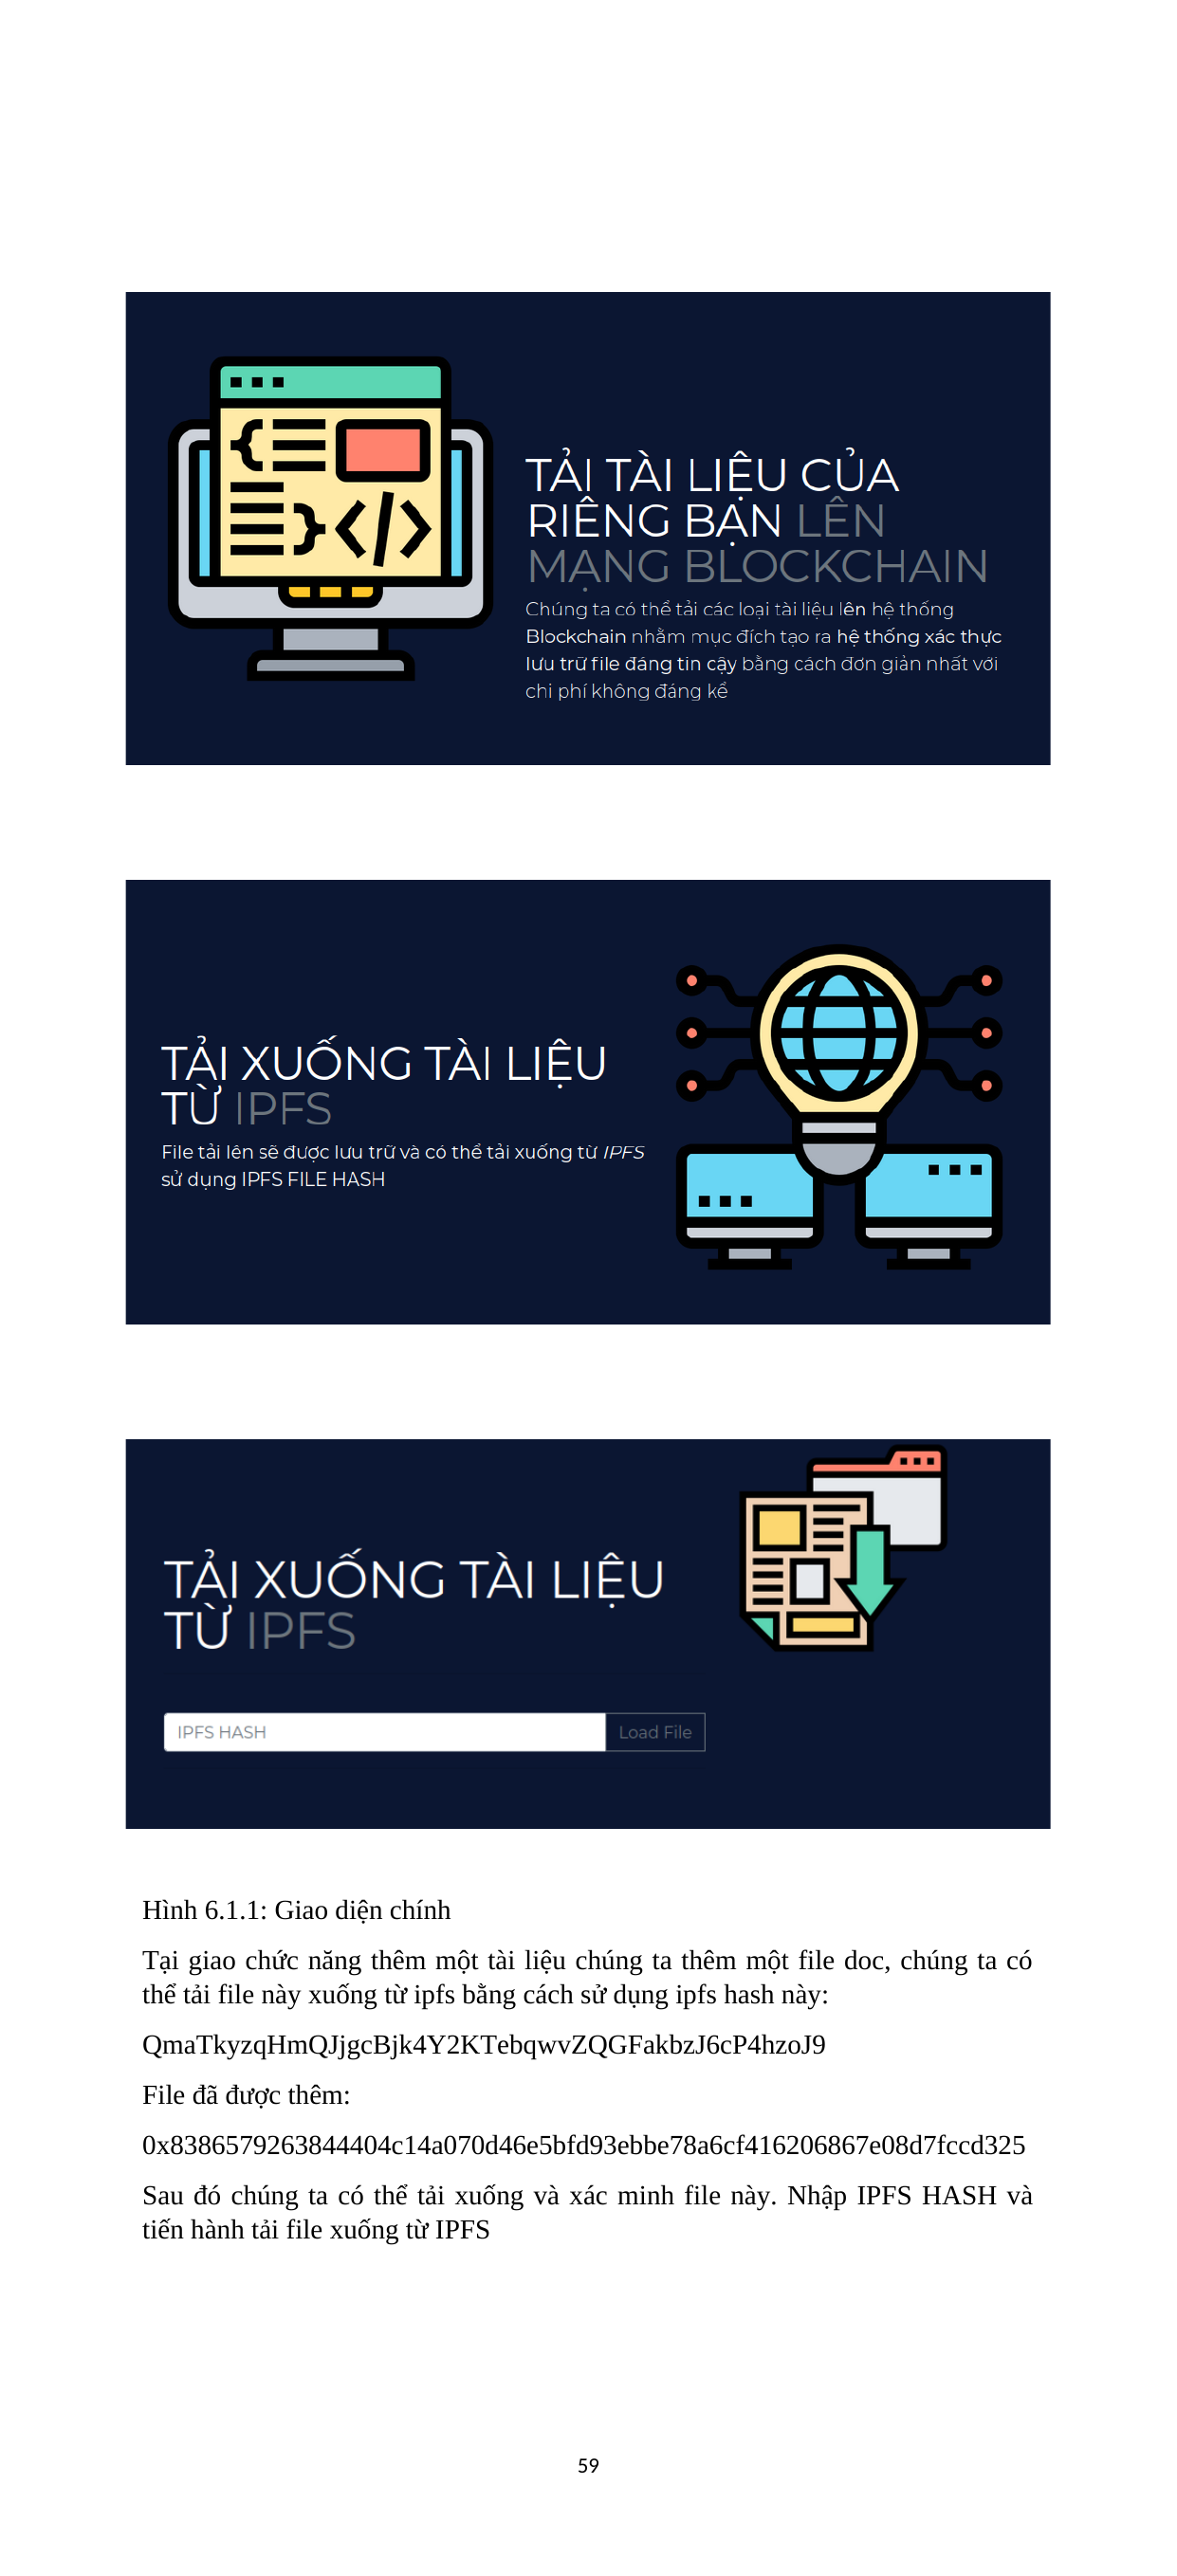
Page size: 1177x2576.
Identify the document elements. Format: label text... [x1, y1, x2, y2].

picture [125, 292, 1051, 765]
text 0x8386579263844404c14a070d46e5bfd93ebbe78a6cf416206867e08d7fccd325 [142, 2128, 1034, 2160]
text Tại giao chức năng thêm một tài liệu chúng ta thêm một file doc, chúng ta có thể tải file này xuống từ ipfs bằng cách sử dụng ipfs hash này: [142, 1944, 1034, 2010]
text Sau đó chúng ta có thể tải xuống và xác minh file này. Nhập IPFS HASH và tiến hành tải file xuống từ IPFS [142, 2179, 1034, 2244]
text QmaTkyzqHmQJjgcBjk4Y2KTebqwvZQGFakbzJ6cP4hzoJ9 [142, 2028, 1034, 2060]
picture [125, 1439, 1051, 1829]
text File đã được thêm: [142, 2078, 1034, 2110]
text Hình 6.1.1: Giao diện chính [142, 1893, 1034, 1926]
picture [125, 880, 1051, 1325]
